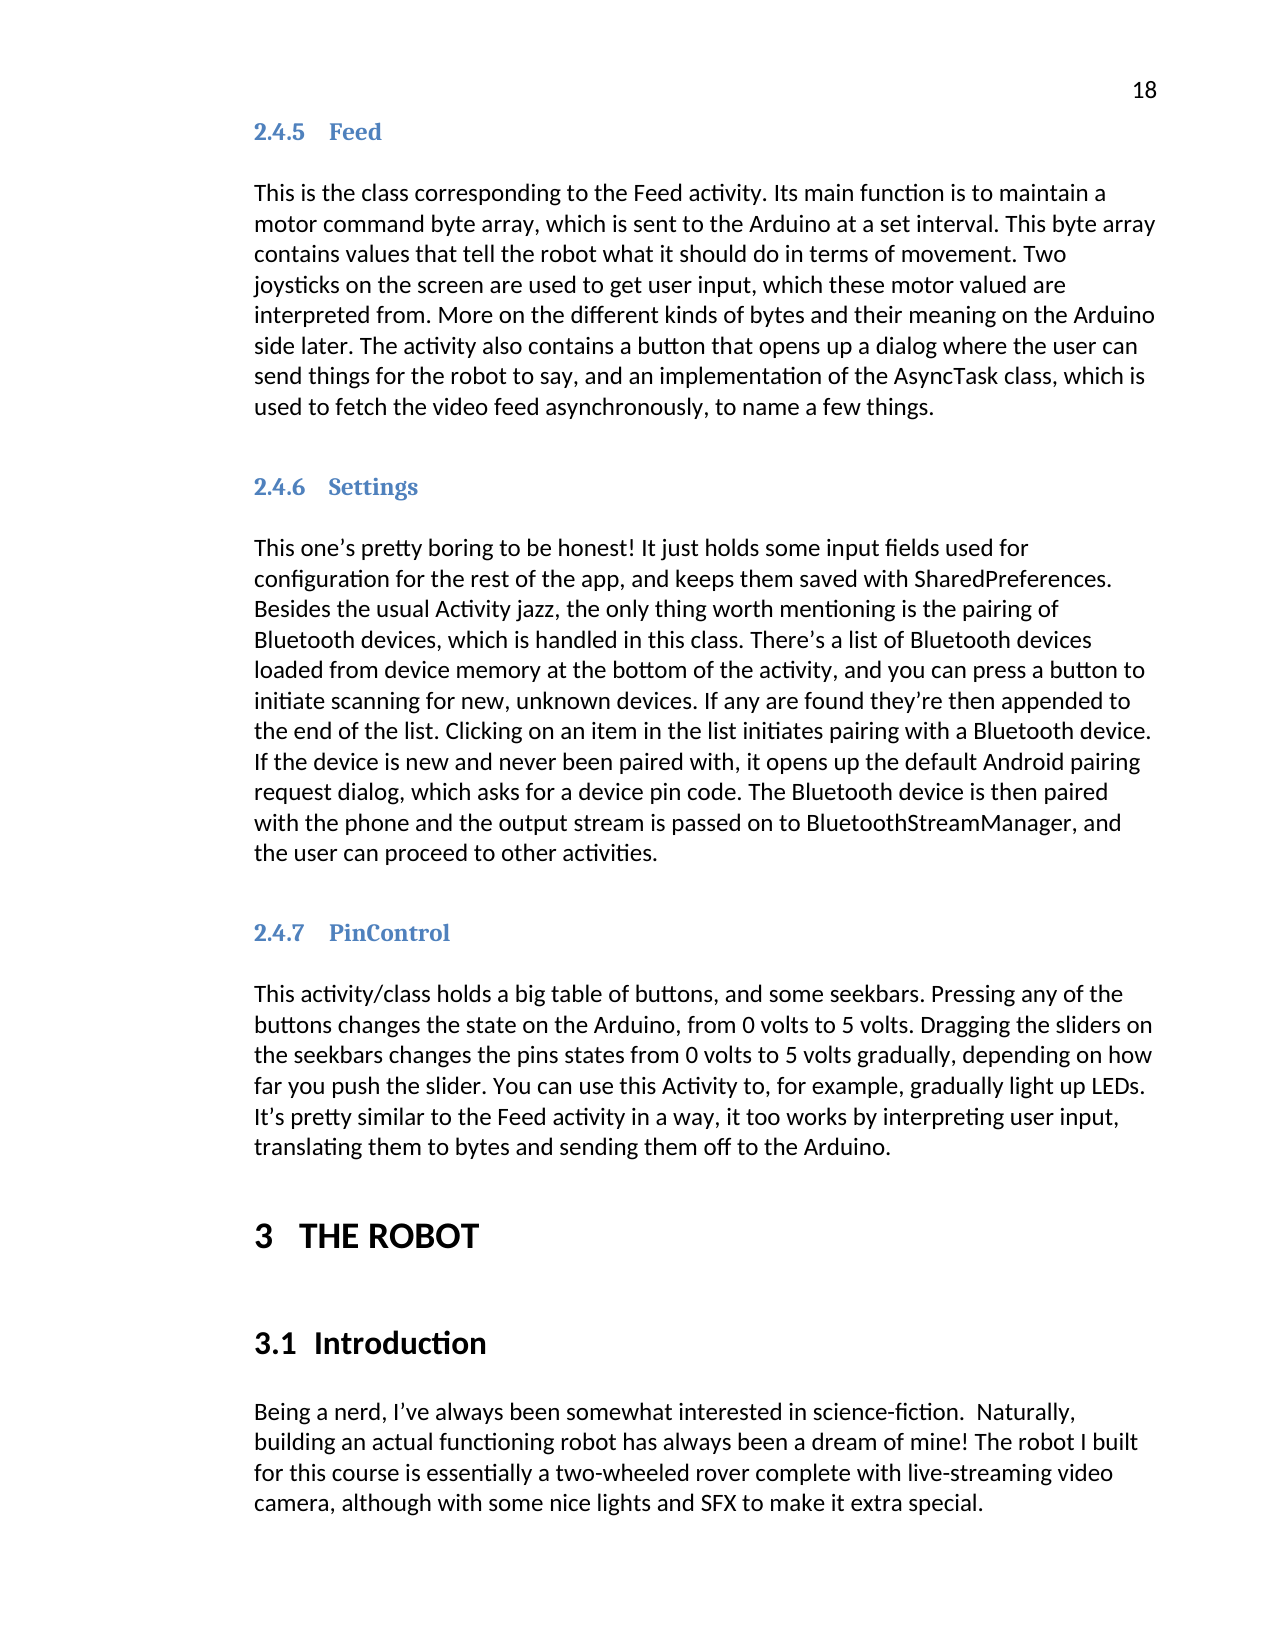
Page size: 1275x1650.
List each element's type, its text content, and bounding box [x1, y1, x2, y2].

text This activity/class holds a big table of buttons, and some seekbars. Pressing any of the buttons changes the state on the Arduino, from 0 volts to 5 volts. Dragging the sliders on the seekbars changes the pins states from 0 volts to 5 volts gradually, depending on how far you push the slider. You can use this Activity to, for example, gradually light up LEDs. It’s pretty similar to the Feed activity in a way, it too works by interpreting user input, translating them to bytes and sending them off to the Arduino. [254, 978, 1157, 1162]
text This is the class corresponding to the Feed activity. Its main function is to maintain a motor command byte array, which is sent to the Arduino at a set interval. This byte array contains values that tell the robot what it should do in terms of movement. Two joysticks on the screen are used to get user input, which these motor valued are interpreted from. More on the different kinds of bytes and their meaning on the Arduino side later. The activity also contains a button that opens up a dialog where the user can send things for the robot to say, and an implementation of the AsyncTask class, which is used to fetch the video feed asynchronously, to name a few things. [254, 177, 1157, 422]
subtitle PinControl [254, 919, 1157, 948]
subtitle Settings [254, 473, 1157, 502]
text This one’s pretty boring to be honest! It just holds some input fields used for configuration for the rest of the app, and keeps them saved with SharedPreferences. Besides the usual Activity jazz, the only thing worth mentioning is the pairing of Bluetooth devices, which is handled in this class. There’s a list of Bluetooth devices loaded from device memory at the bottom of the activity, and you can press a button to initiate scanning for new, unknown devices. If any are found they’re then appended to the end of the list. Clicking on an item in the list initiates pairing with a Bluetooth device. If the device is new and never been paired with, it opens up the default Android pairing request dialog, which asks for a device pin code. The Bluetooth device is then paired with the phone and the output stream is passed on to BluetoothStreamManager, and the user can proceed to other activities. [254, 532, 1157, 868]
subtitle The robot [254, 1212, 1157, 1257]
subtitle Feed [254, 118, 1157, 147]
subtitle Introduction [254, 1322, 1157, 1363]
text Being a nerd, I’ve always been somewhat interested in science-fiction. Naturally, building an actual functioning robot has always been a dream of mine! The robot I built for this course is essentially a two-wheeled rover complete with live-streaming video camera, although with some nice lights and SFX to make it extra special. [254, 1396, 1157, 1518]
